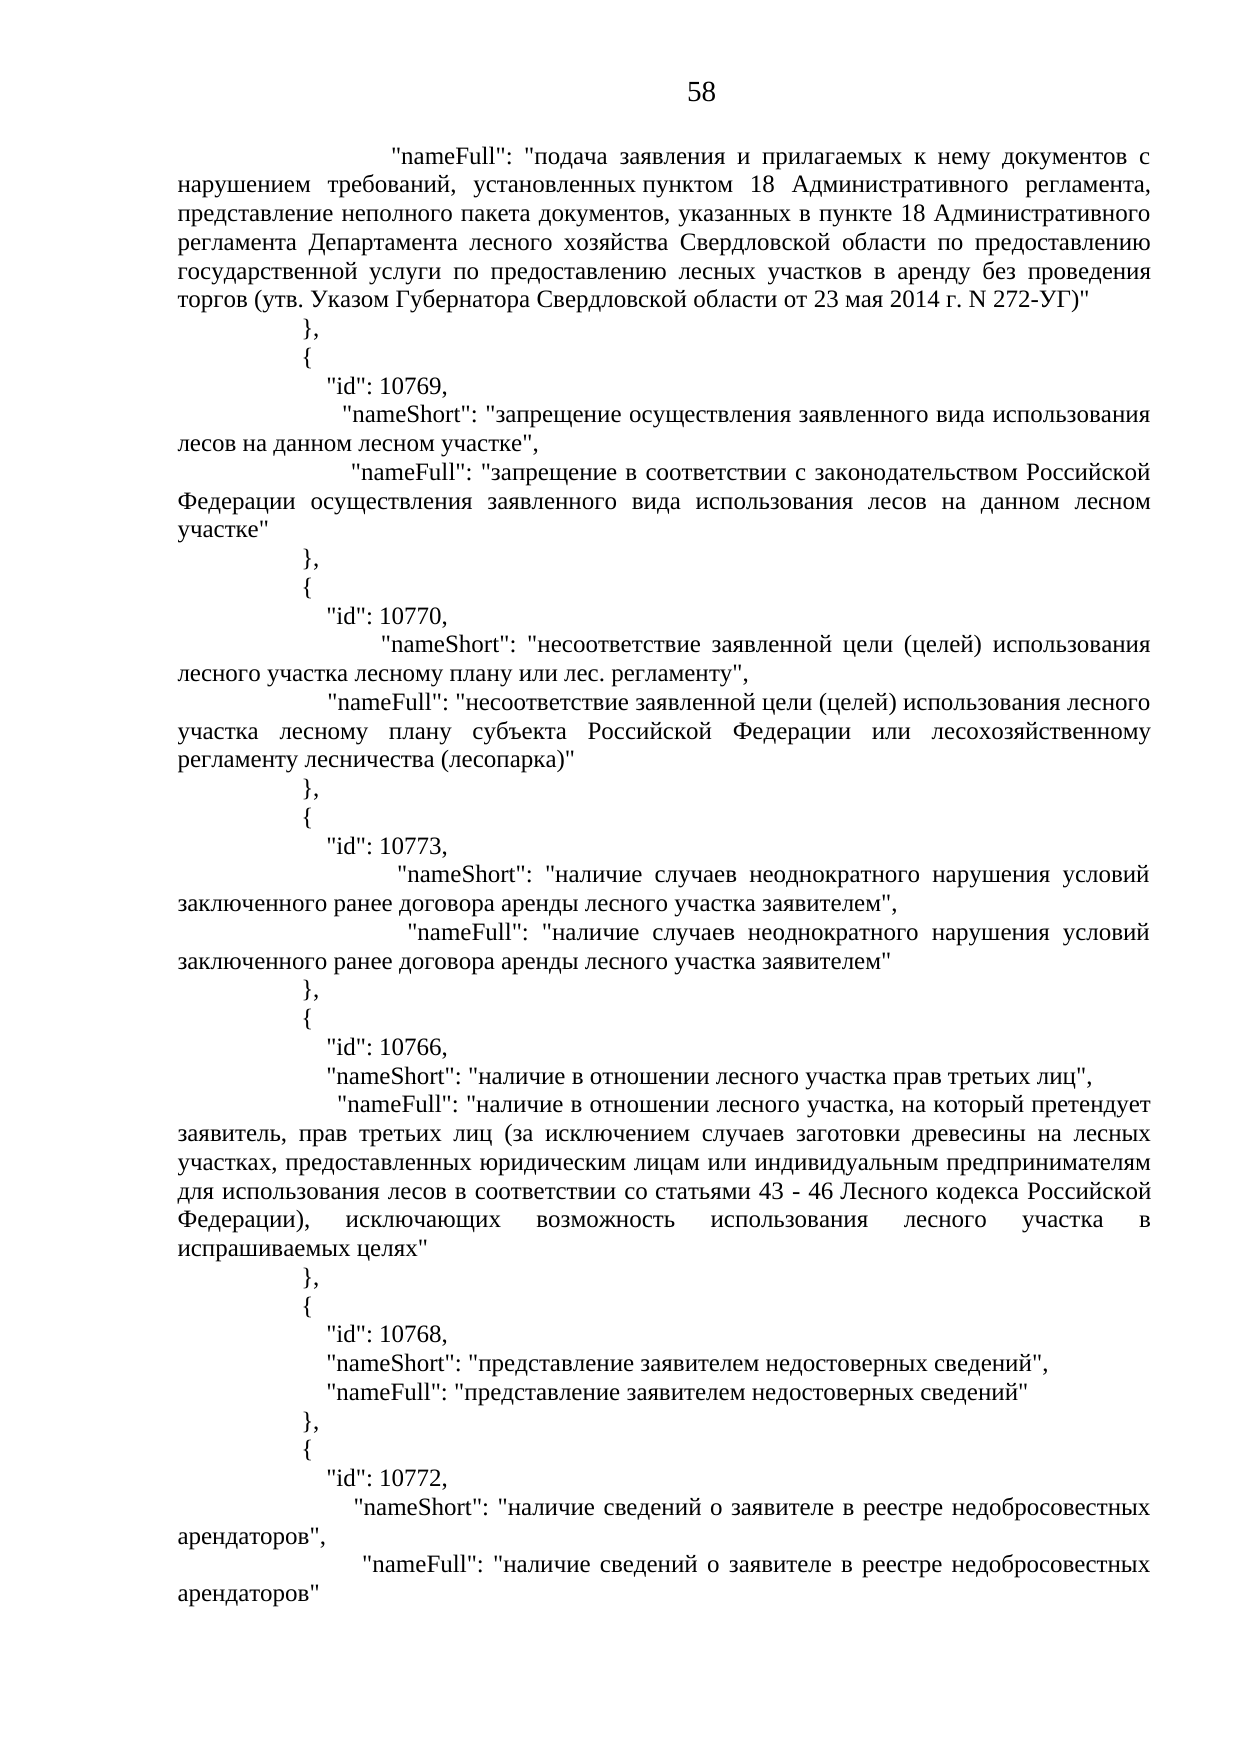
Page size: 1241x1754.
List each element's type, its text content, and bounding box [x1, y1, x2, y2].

text }, [177, 313, 1152, 342]
text "nameShort": "наличие в отношении лесного участка прав третьих лиц", [177, 1061, 1152, 1089]
text "nameFull": "запрещение в соответствии с законодательством Российской Федерации осуществления заявленного вида использования лесов на данном лесном участке" [177, 457, 1152, 543]
text { [177, 1291, 1152, 1319]
text "id": 10766, [177, 1032, 1152, 1061]
text "nameFull": "наличие сведений о заявителе в реестре недобросовестных арендаторов" [177, 1549, 1152, 1607]
text "nameShort": "запрещение осуществления заявленного вида использования лесов на данном лесном участке", [177, 399, 1152, 457]
text "nameShort": "наличие сведений о заявителе в реестре недобросовестных арендаторов", [177, 1492, 1152, 1549]
text "id": 10769, [177, 371, 1152, 399]
text "nameFull": "представление заявителем недостоверных сведений" [177, 1377, 1152, 1406]
text "nameShort": "несоответствие заявленной цели (целей) использования лесного участка лесному плану или лес. регламенту", [177, 629, 1152, 687]
text }, [177, 1406, 1152, 1434]
text "id": 10770, [177, 601, 1152, 629]
text "nameShort": "представление заявителем недостоверных сведений", [177, 1348, 1152, 1377]
text }, [177, 773, 1152, 802]
text { [177, 1434, 1152, 1463]
text }, [177, 974, 1152, 1003]
text { [177, 1003, 1152, 1032]
text "nameShort": "наличие случаев неоднократного нарушения условий заключенного ранее договора аренды лесного участка заявителем", [177, 859, 1152, 917]
text "id": 10768, [177, 1319, 1152, 1348]
text { [177, 802, 1152, 831]
text { [177, 572, 1152, 601]
text "nameFull": "несоответствие заявленной цели (целей) использования лесного участка лесному плану субъекта Российской Федерации или лесохозяйственному регламенту лесничества (лесопарка)" [177, 687, 1152, 773]
text }, [177, 1262, 1152, 1291]
text { [177, 342, 1152, 371]
text }, [177, 543, 1152, 572]
text "nameFull": "подача заявления и прилагаемых к нему документов с нарушением требований, установленных пунктом 18 Административного регламента, представление неполного пакета документов, указанных в пункте 18 Административного регламента Департамента лесного хозяйства Свердловской области по предоставлению государственной услуги по предоставлению лесных участков в аренду без проведения торгов (утв. Указом Губернатора Свердловской области от 23 мая 2014 г. N 272-УГ)" [177, 141, 1152, 313]
text "nameFull": "наличие в отношении лесного участка, на который претендует заявитель, прав третьих лиц (за исключением случаев заготовки древесины на лесных участках, предоставленных юридическим лицам или индивидуальным предпринимателям для использования лесов в соответствии со статьями 43 - 46 Лесного кодекса Российской Федерации), исключающих возможность использования лесного участка в испрашиваемых целях" [177, 1089, 1152, 1262]
text "id": 10773, [177, 831, 1152, 859]
text "nameFull": "наличие случаев неоднократного нарушения условий заключенного ранее договора аренды лесного участка заявителем" [177, 917, 1152, 974]
text "id": 10772, [177, 1463, 1152, 1492]
